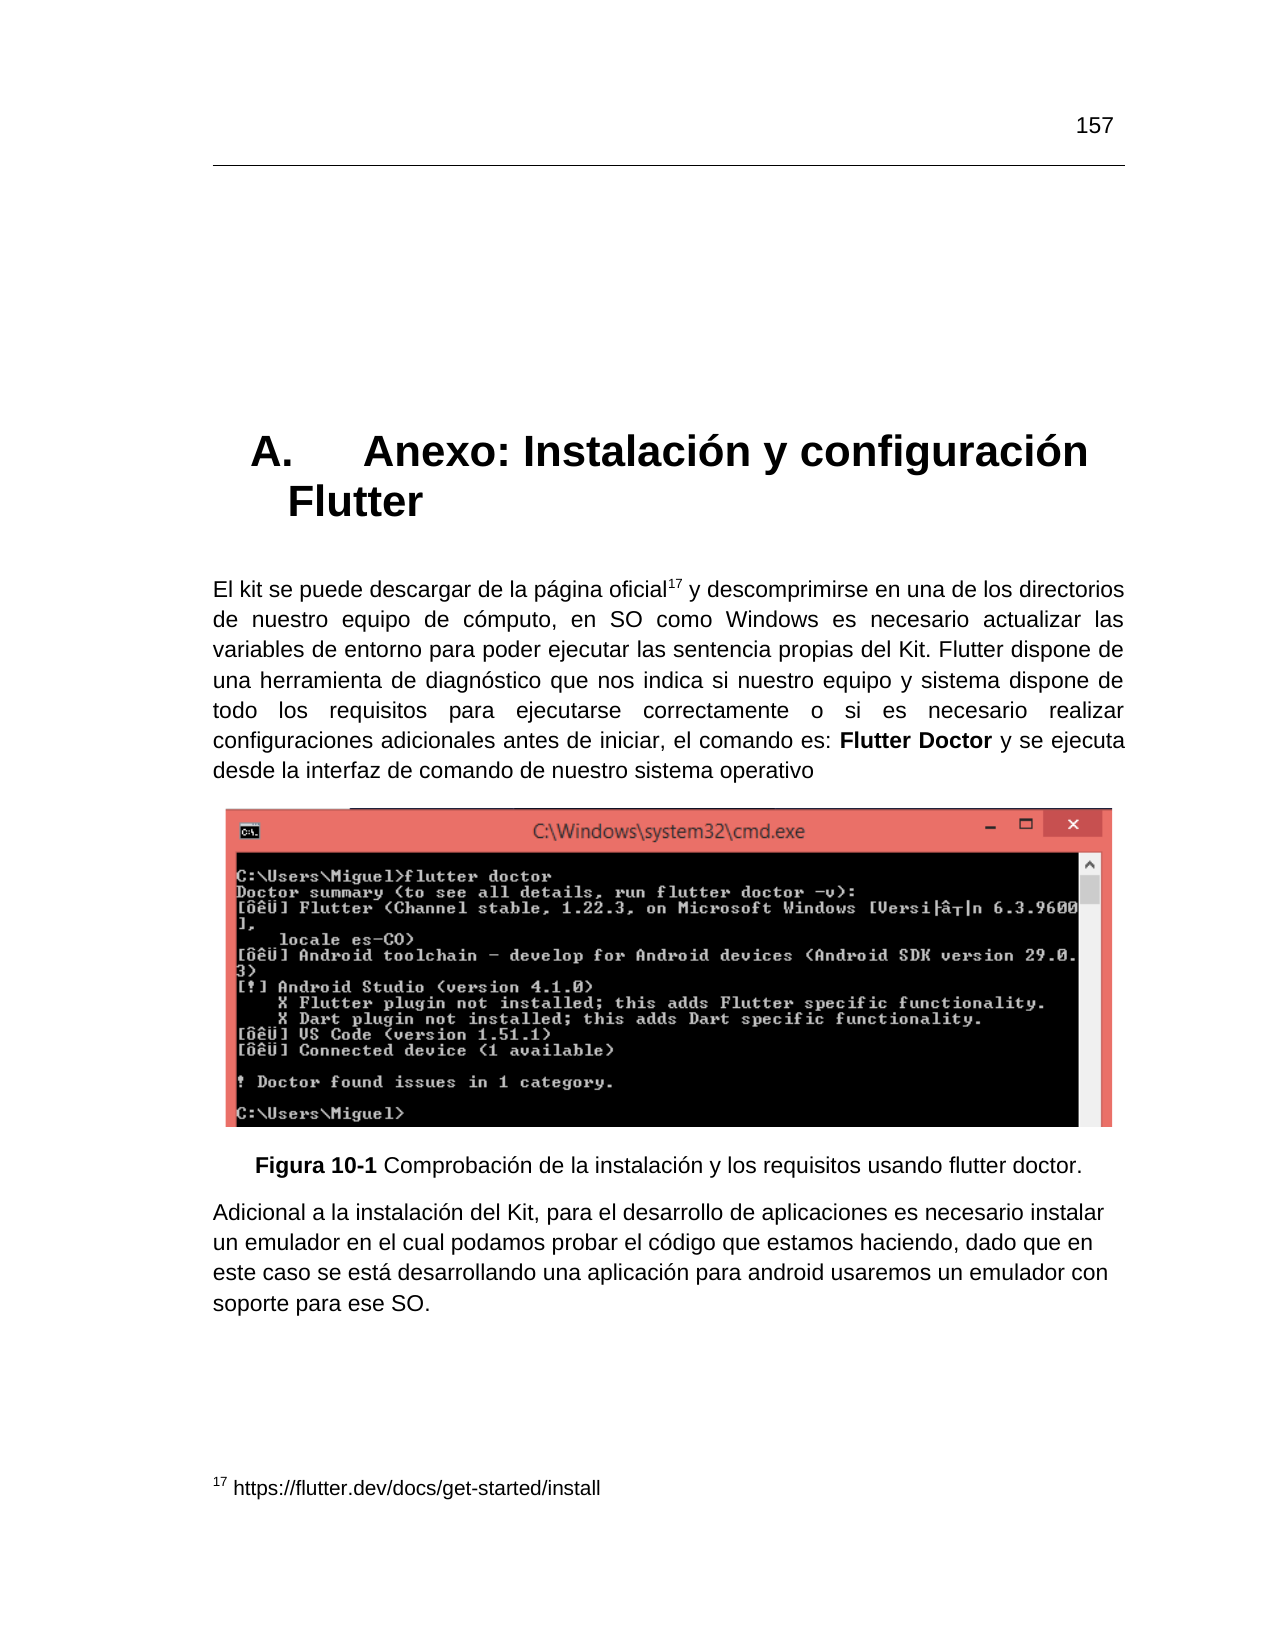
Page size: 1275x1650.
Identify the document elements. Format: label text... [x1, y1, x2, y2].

text Figura 10-1 Comprobación de la instalación y los requisitos usando flutter doctor. [213, 1152, 1125, 1178]
picture [225, 808, 1113, 1127]
text Adicional a la instalación del Kit, para el desarrollo de aplicaciones es necesario instalar un emulador en el cual podamos probar el código que estamos haciendo, dado que en este caso se está desarrollando una aplicación para android usaremos un emulador con soporte para ese SO. [213, 1199, 1125, 1316]
text El kit se puede descargar de la página oficial y descomprimirse en una de los directorios de nuestro equipo de cómputo, en SO como Windows es necesario actualizar las variables de entorno para poder ejecutar las sentencia propias del Kit. Flutter dispone de una herramienta de diagnóstico que nos indica si nuestro equipo y sistema dispone de todo los requisitos para ejecutarse correctamente o si es necesario realizar configuraciones adicionales antes de iniciar, el comando es: Flutter Doctor y se ejecuta desde la interfaz de comando de nuestro sistema operativo [213, 576, 1125, 783]
subtitle Anexo: Instalación y configuración Flutter [250, 425, 1125, 526]
